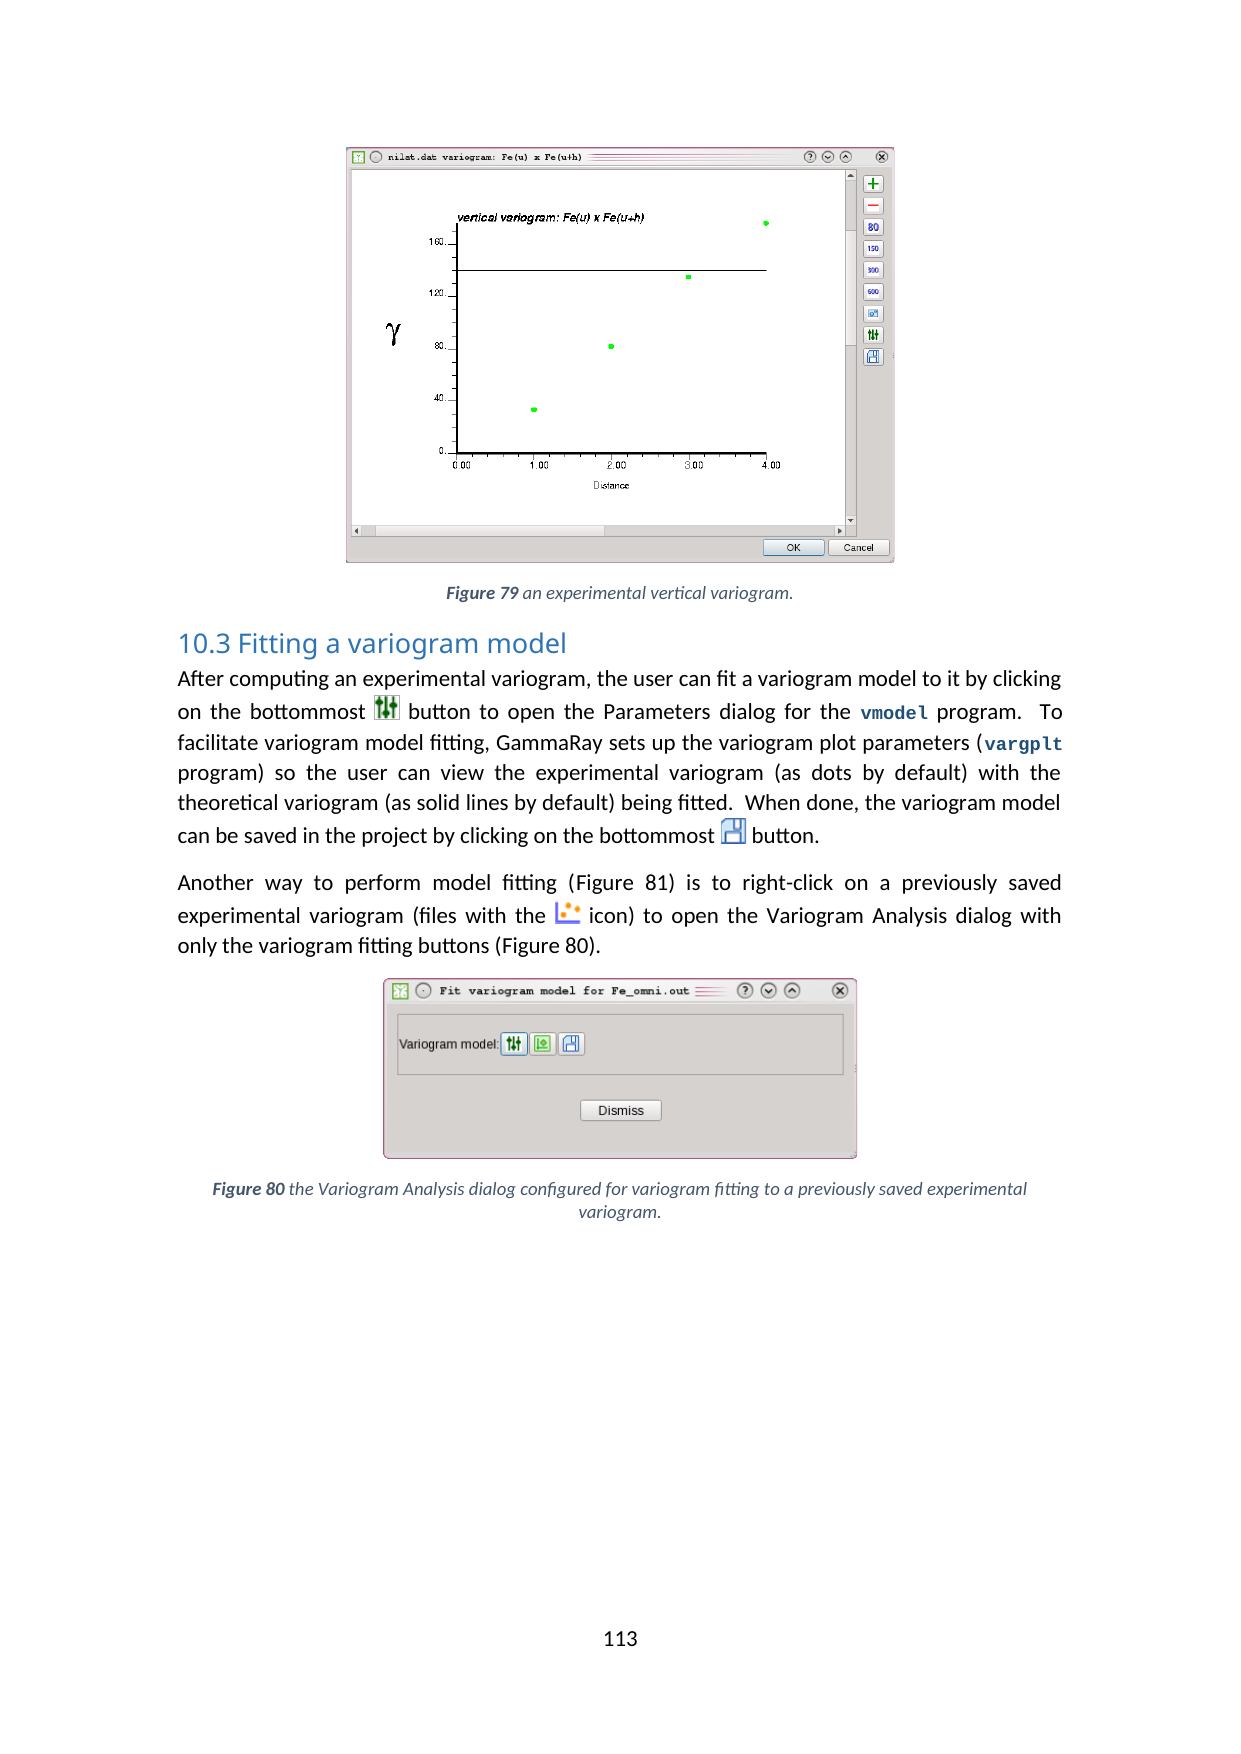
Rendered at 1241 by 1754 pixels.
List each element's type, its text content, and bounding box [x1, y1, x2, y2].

text After computing an experimental variogram, the user can fit a variogram model to it by clicking on the bottommost button to open the Parameters dialog for the vmodel program. To facilitate variogram model fitting, GammaRay sets up the variogram plot parameters (vargplt program) so the user can view the experimental variogram (as dots by default) with the theoretical variogram (as solid lines by default) being fitted. When done, the variogram model can be saved in the project by clicking on the bottommost button. [177, 664, 1063, 849]
picture [721, 818, 747, 844]
picture [555, 898, 581, 924]
picture [383, 978, 858, 1159]
subtitle Fitting a variogram model [177, 625, 1063, 662]
text Another way to perform model fitting (Figure 81) is to right-click on a previously saved experimental variogram (files with the icon) to open the Variogram Analysis dialog with only the variogram fitting buttons (Figure 80). [177, 868, 1063, 959]
picture [346, 147, 895, 563]
text Figure 79 an experimental vertical variogram. [177, 581, 1063, 604]
text Figure 80 the Variogram Analysis dialog configured for variogram fitting to a previously saved experimental variogram. [177, 1178, 1063, 1223]
picture [375, 696, 399, 719]
